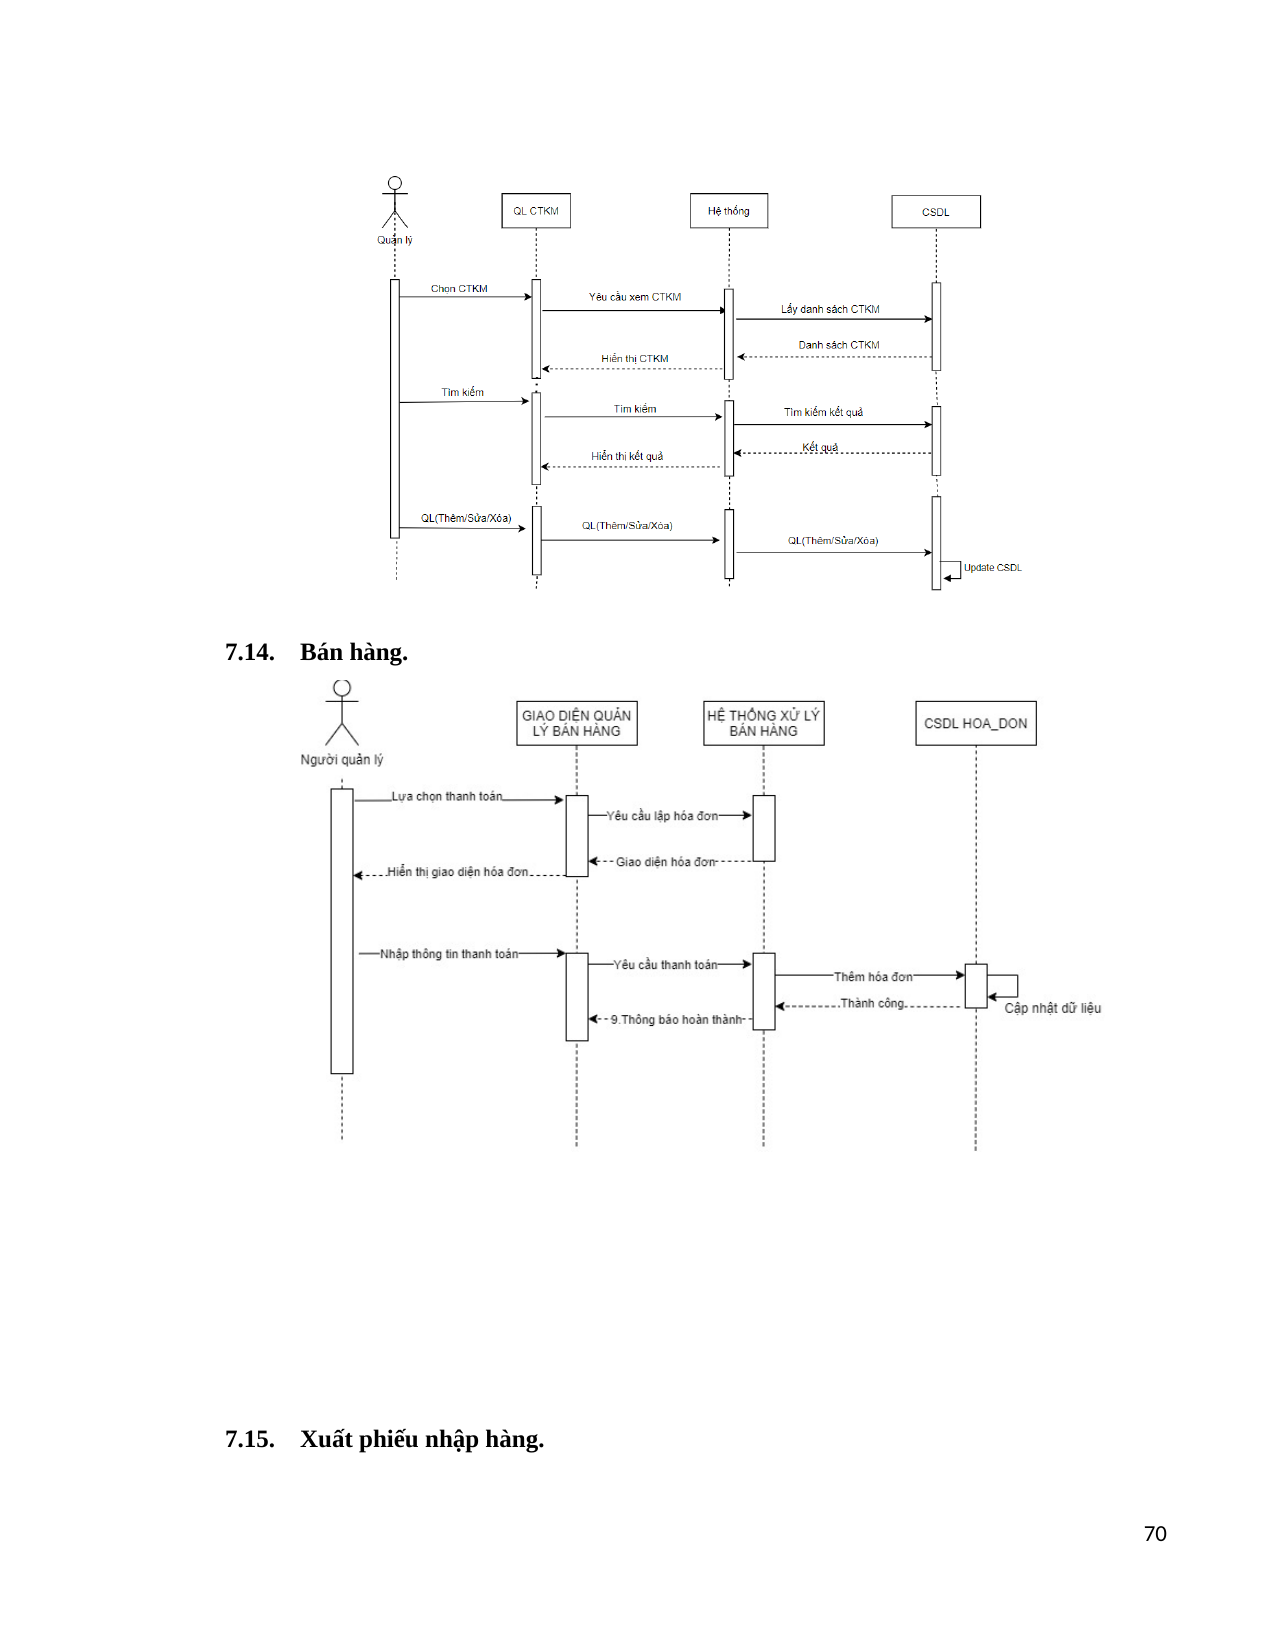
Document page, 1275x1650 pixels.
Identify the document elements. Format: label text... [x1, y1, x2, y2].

picture [300, 680, 1108, 1152]
picture [300, 150, 1082, 623]
list Bán hàng. [225, 637, 1167, 666]
list Xuất phiếu nhập hàng. [225, 1424, 1167, 1453]
